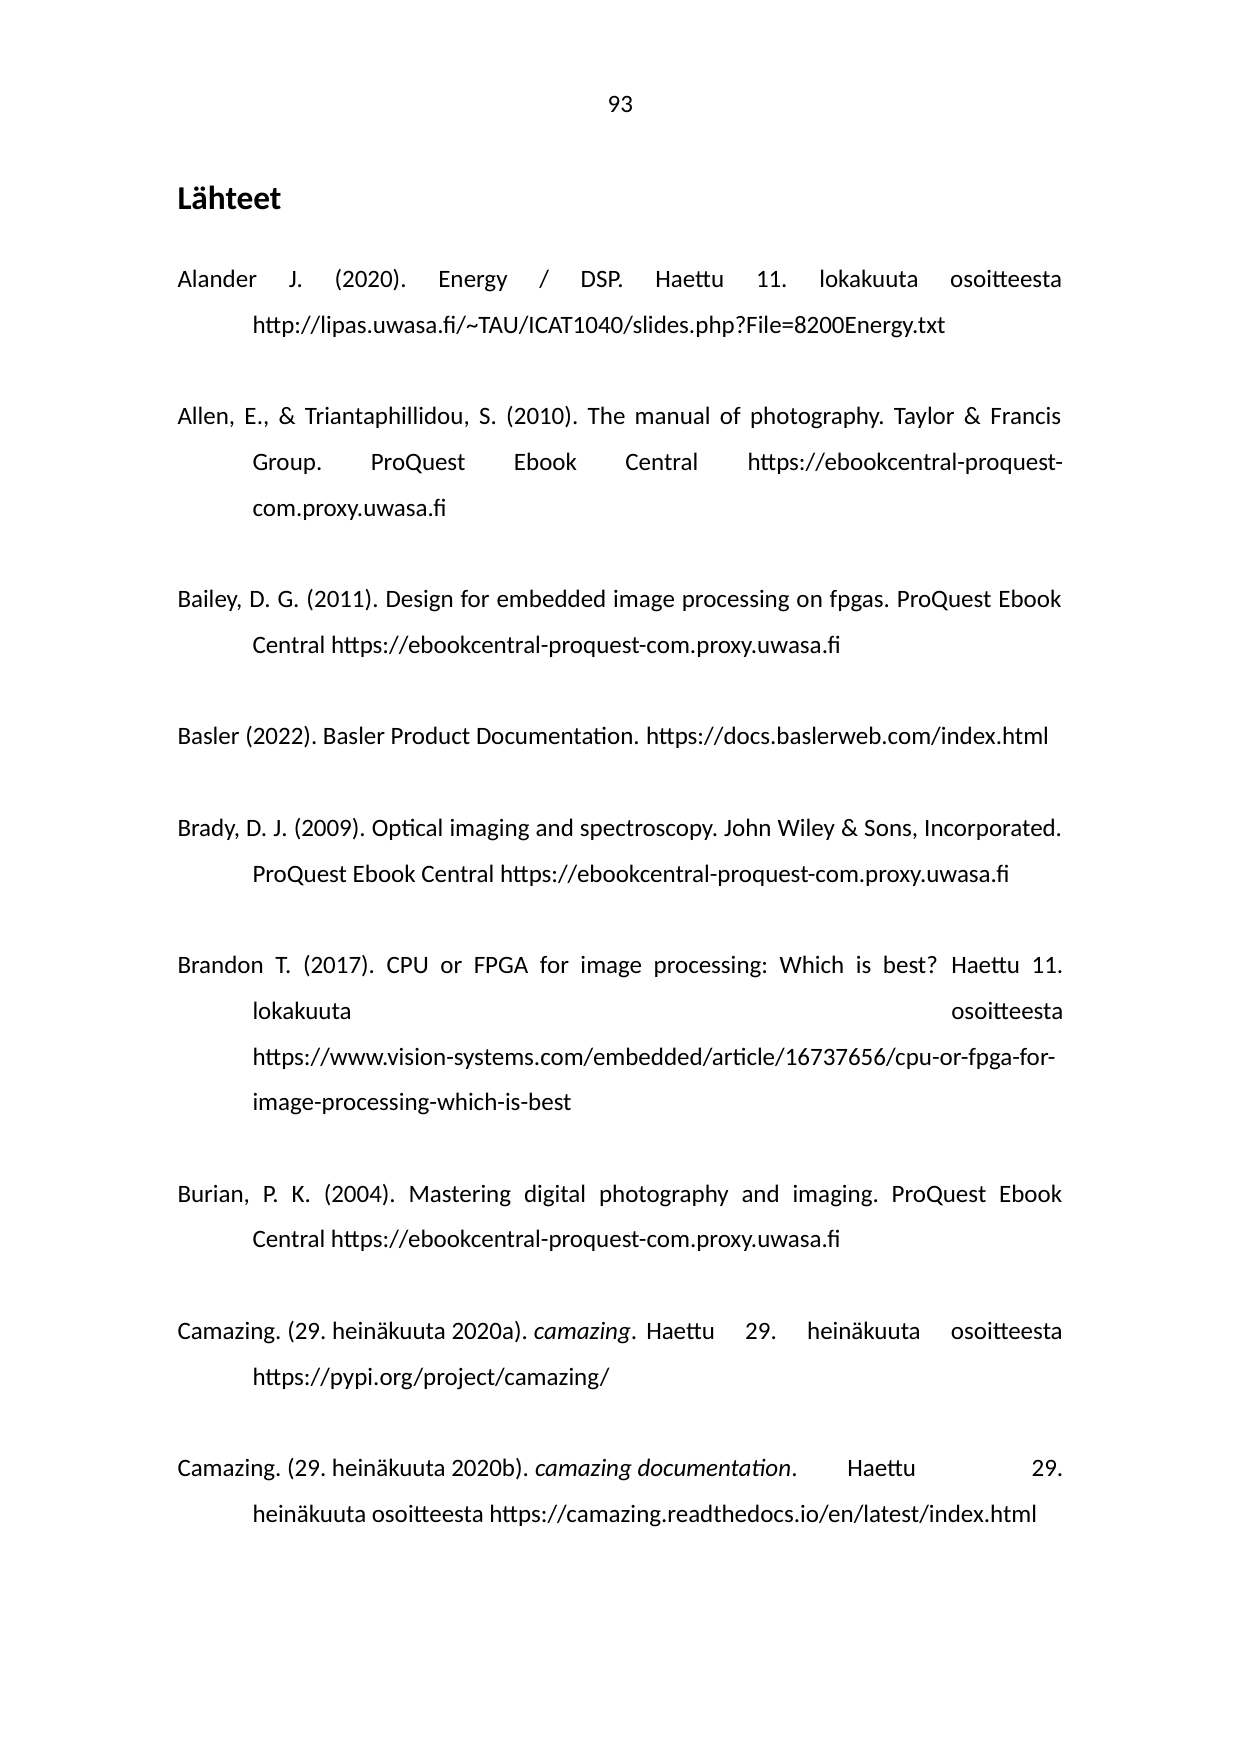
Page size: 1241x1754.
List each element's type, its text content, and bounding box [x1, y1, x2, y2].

text Alander J. (2020). Energy / DSP. Haettu 11. lokakuuta osoitteesta http://lipas.uwasa.fi/~TAU/ICAT1040/slides.php?File=8200Energy.txt [177, 263, 1063, 339]
text Camazing. (29. heinäkuuta 2020a). camazing. Haettu 29. heinäkuuta osoitteesta https://pypi.org/project/camazing/ [177, 1315, 1063, 1391]
subtitle Lähteet [177, 177, 1063, 218]
text Bailey, D. G. (2011). Design for embedded image processing on fpgas. ProQuest Ebook Central https://ebookcentral-proquest-com.proxy.uwasa.fi [177, 583, 1063, 659]
text Brady, D. J. (2009). Optical imaging and spectroscopy. John Wiley & Sons, Incorporated. ProQuest Ebook Central https://ebookcentral-proquest-com.proxy.uwasa.fi [177, 812, 1063, 888]
text Brandon T. (2017). CPU or FPGA for image processing: Which is best? Haettu 11. lokakuuta osoitteesta https://www.vision-systems.com/embedded/article/16737656/cpu-or-fpga-for-image-processing-which-is-best [177, 949, 1063, 1117]
text Camazing. (29. heinäkuuta 2020b). camazing documentation. Haettu 29. heinäkuuta osoitteesta https://camazing.readthedocs.io/en/latest/index.html [177, 1452, 1063, 1528]
text Allen, E., & Triantaphillidou, S. (2010). The manual of photography. Taylor & Francis Group. ProQuest Ebook Central https://ebookcentral-proquest-com.proxy.uwasa.fi [177, 400, 1063, 522]
text Burian, P. K. (2004). Mastering digital photography and imaging. ProQuest Ebook Central https://ebookcentral-proquest-com.proxy.uwasa.fi [177, 1178, 1063, 1254]
text Basler (2022). Basler Product Documentation. https://docs.baslerweb.com/index.html [177, 721, 1063, 751]
